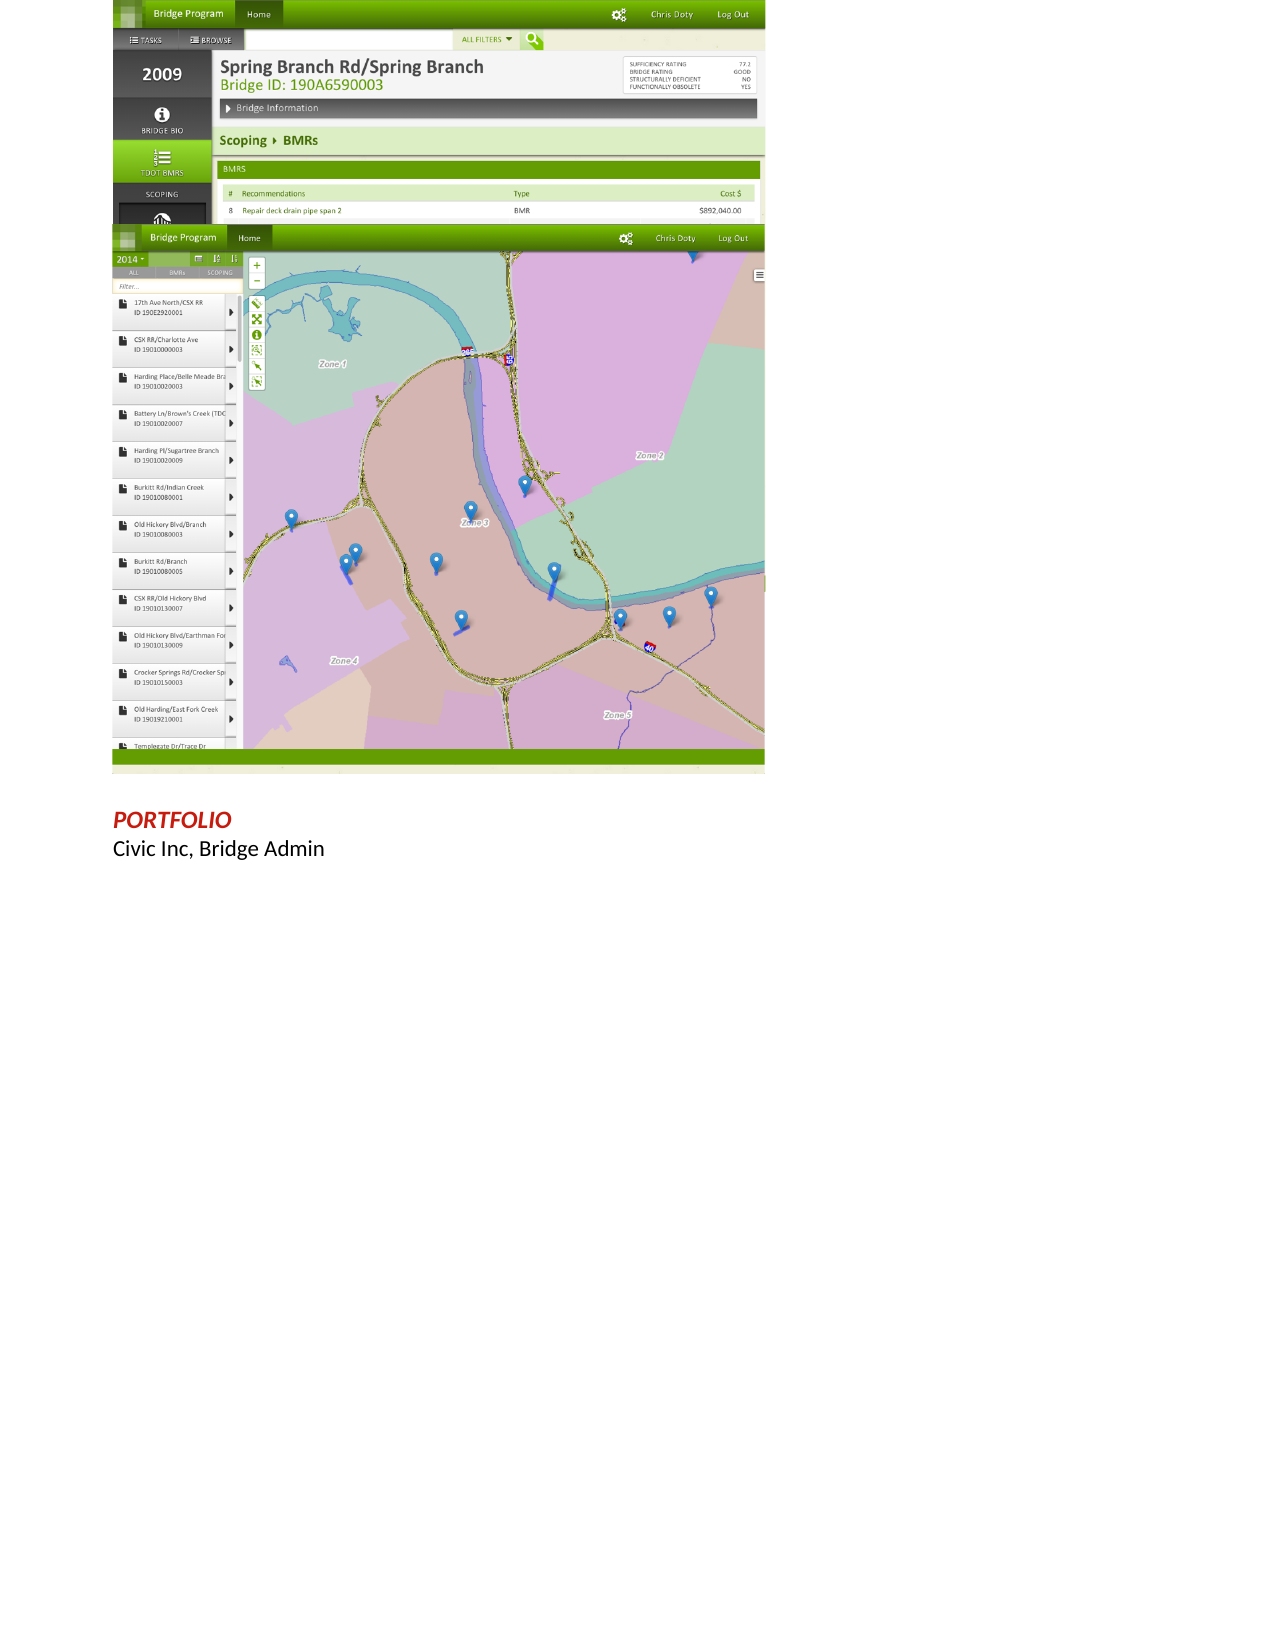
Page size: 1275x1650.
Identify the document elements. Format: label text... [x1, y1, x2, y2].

picture [112, 0, 766, 774]
text Civic Inc, Bridge Admin [113, 834, 1162, 862]
text PORTFOLIO [113, 804, 1162, 834]
